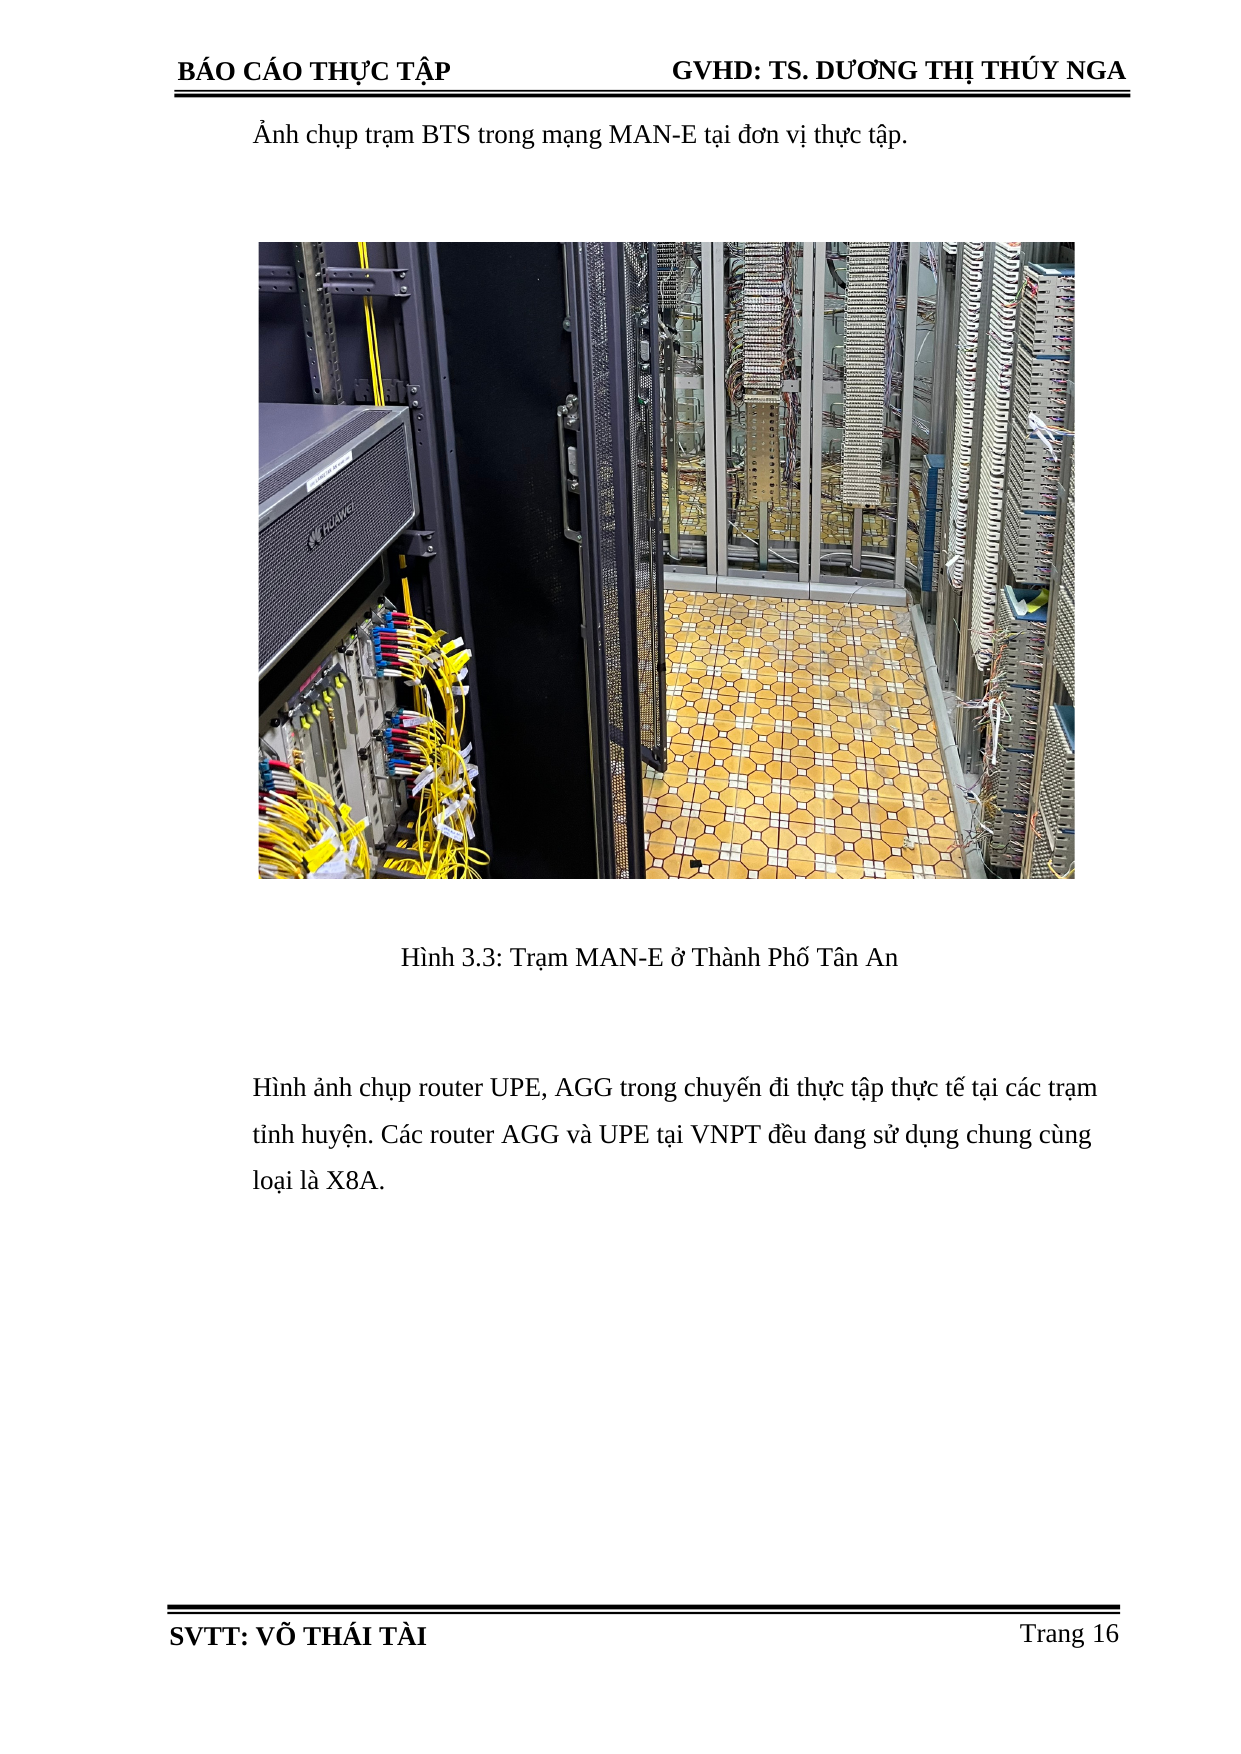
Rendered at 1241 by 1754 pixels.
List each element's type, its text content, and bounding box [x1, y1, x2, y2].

text Ảnh chụp trạm BTS trong mạng MAN-E tại đơn vị thực tập. [177, 118, 1122, 149]
text Hình ảnh chụp router UPE, AGG trong chuyến đi thực tập thực tế tại các trạm tỉnh huyện. Các router AGG và UPE tại VNPT đều đang sử dụng chung cùng loại là X8A. [252, 1071, 1122, 1196]
text Hình 3.3: Trạm MAN-E ở Thành Phố Tân An [177, 941, 1122, 972]
picture [258, 242, 1075, 879]
